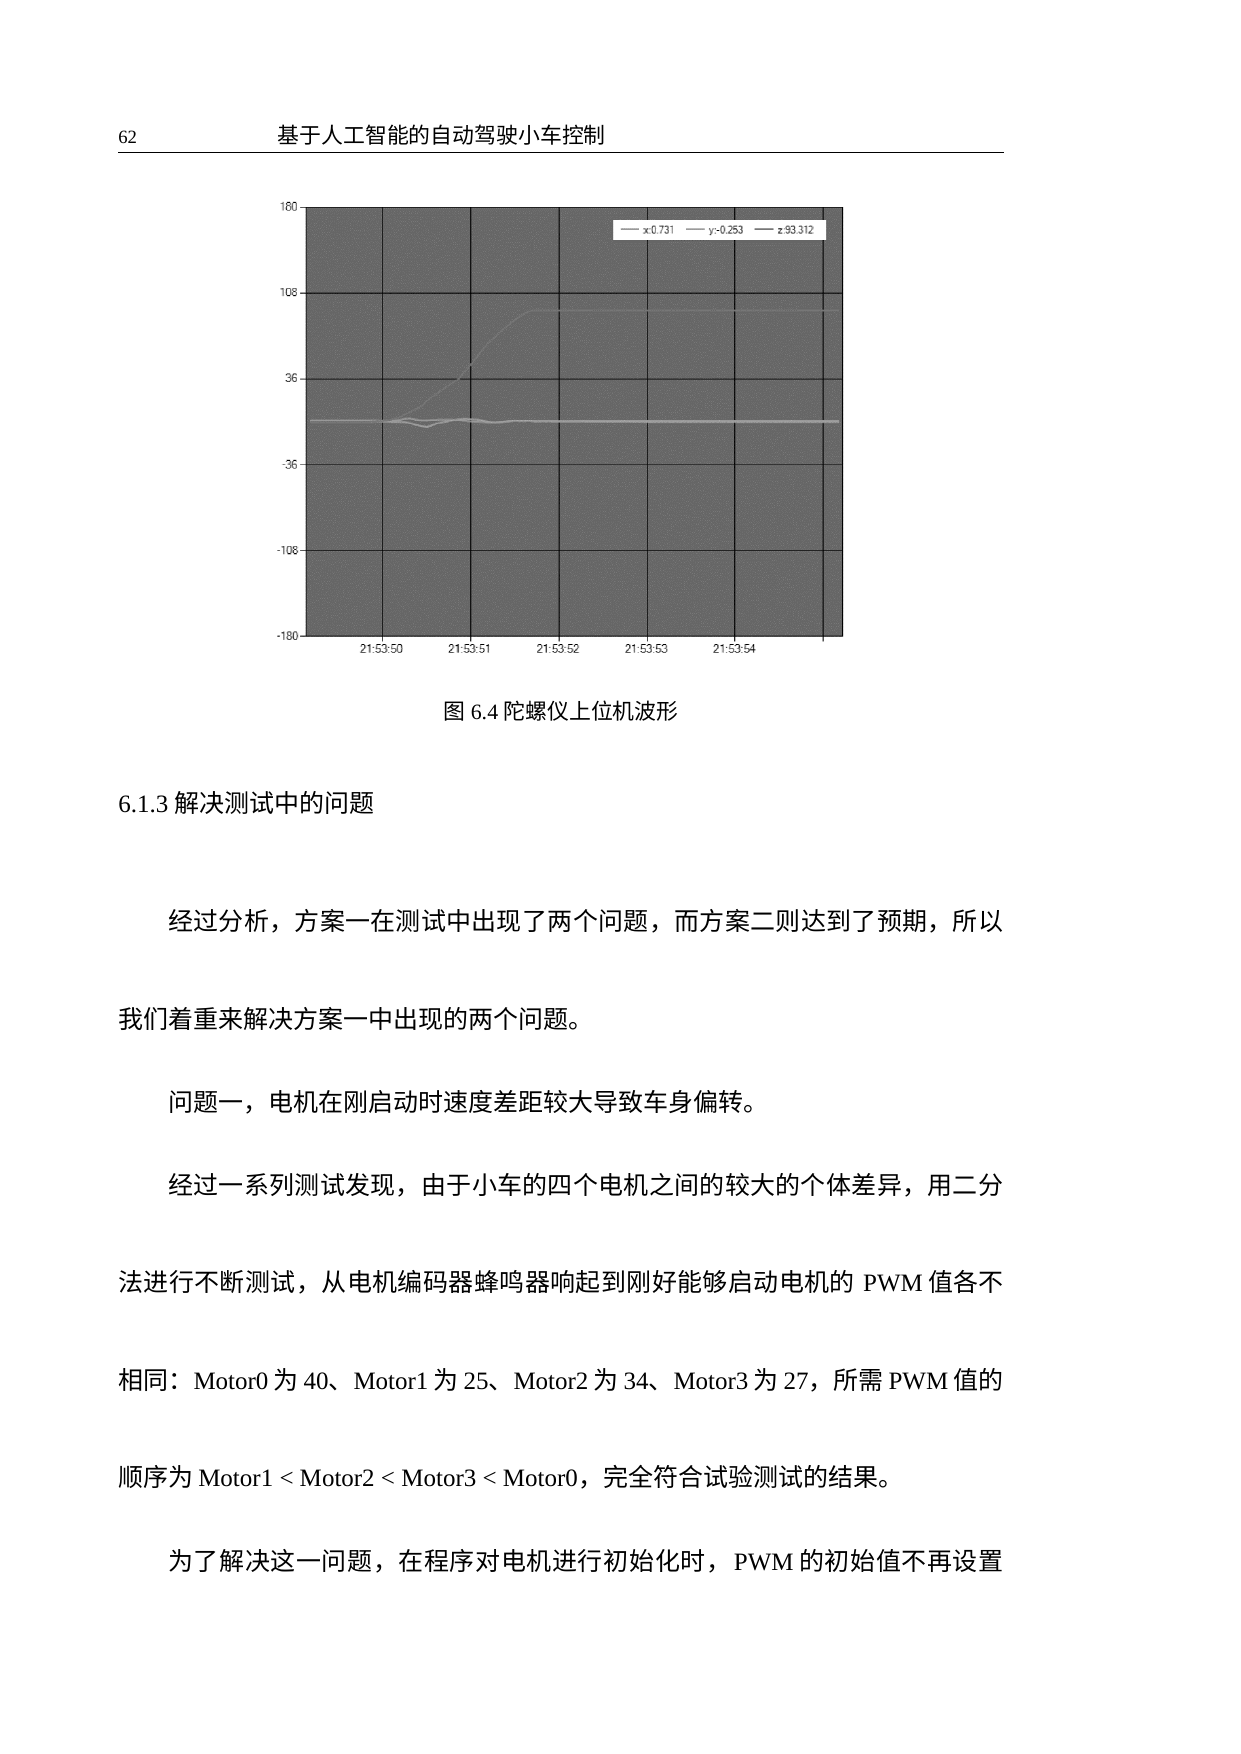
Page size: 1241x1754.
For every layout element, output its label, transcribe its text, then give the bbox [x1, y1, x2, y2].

text 经过一系列测试发现，由于小车的四个电机之间的较大的个体差异，用二分法进行不断测试，从电机编码器蜂鸣器响起到刚好能够启动电机的PWM值各不相同：Motor0为40、Motor1为25、Motor2为34、Motor3为27，所需PWM值的顺序为Motor1 < Motor2 < Motor3 < Motor0，完全符合试验测试的结果。 [118, 1151, 1004, 1508]
text 经过分析，方案一在测试中出现了两个问题，而方案二则达到了预期，所以我们着重来解决方案一中出现的两个问题。 [118, 887, 1004, 1050]
text 图 6.4 陀螺仪上位机波形 [118, 693, 1004, 726]
text 问题一，电机在刚启动时速度差距较大导致车身偏转。 [118, 1068, 1004, 1133]
text 为了解决这一问题，在程序对电机进行初始化时，PWM的初始值不再设置为0，而是将PWM的初始值直接设定为一个与所有电机最小启动PWM差距最小，且不至于让车开始运动的值。经过反复进行二分法试验测试，这个PWM初始值最终设定为30。修正后带各电机的转速数据如下表6.2，完全满足自动驾驶控制的条件。 [118, 1527, 1004, 1592]
subtitle 6.1.3 解决测试中的问题 [118, 769, 1004, 834]
picture [271, 191, 850, 663]
